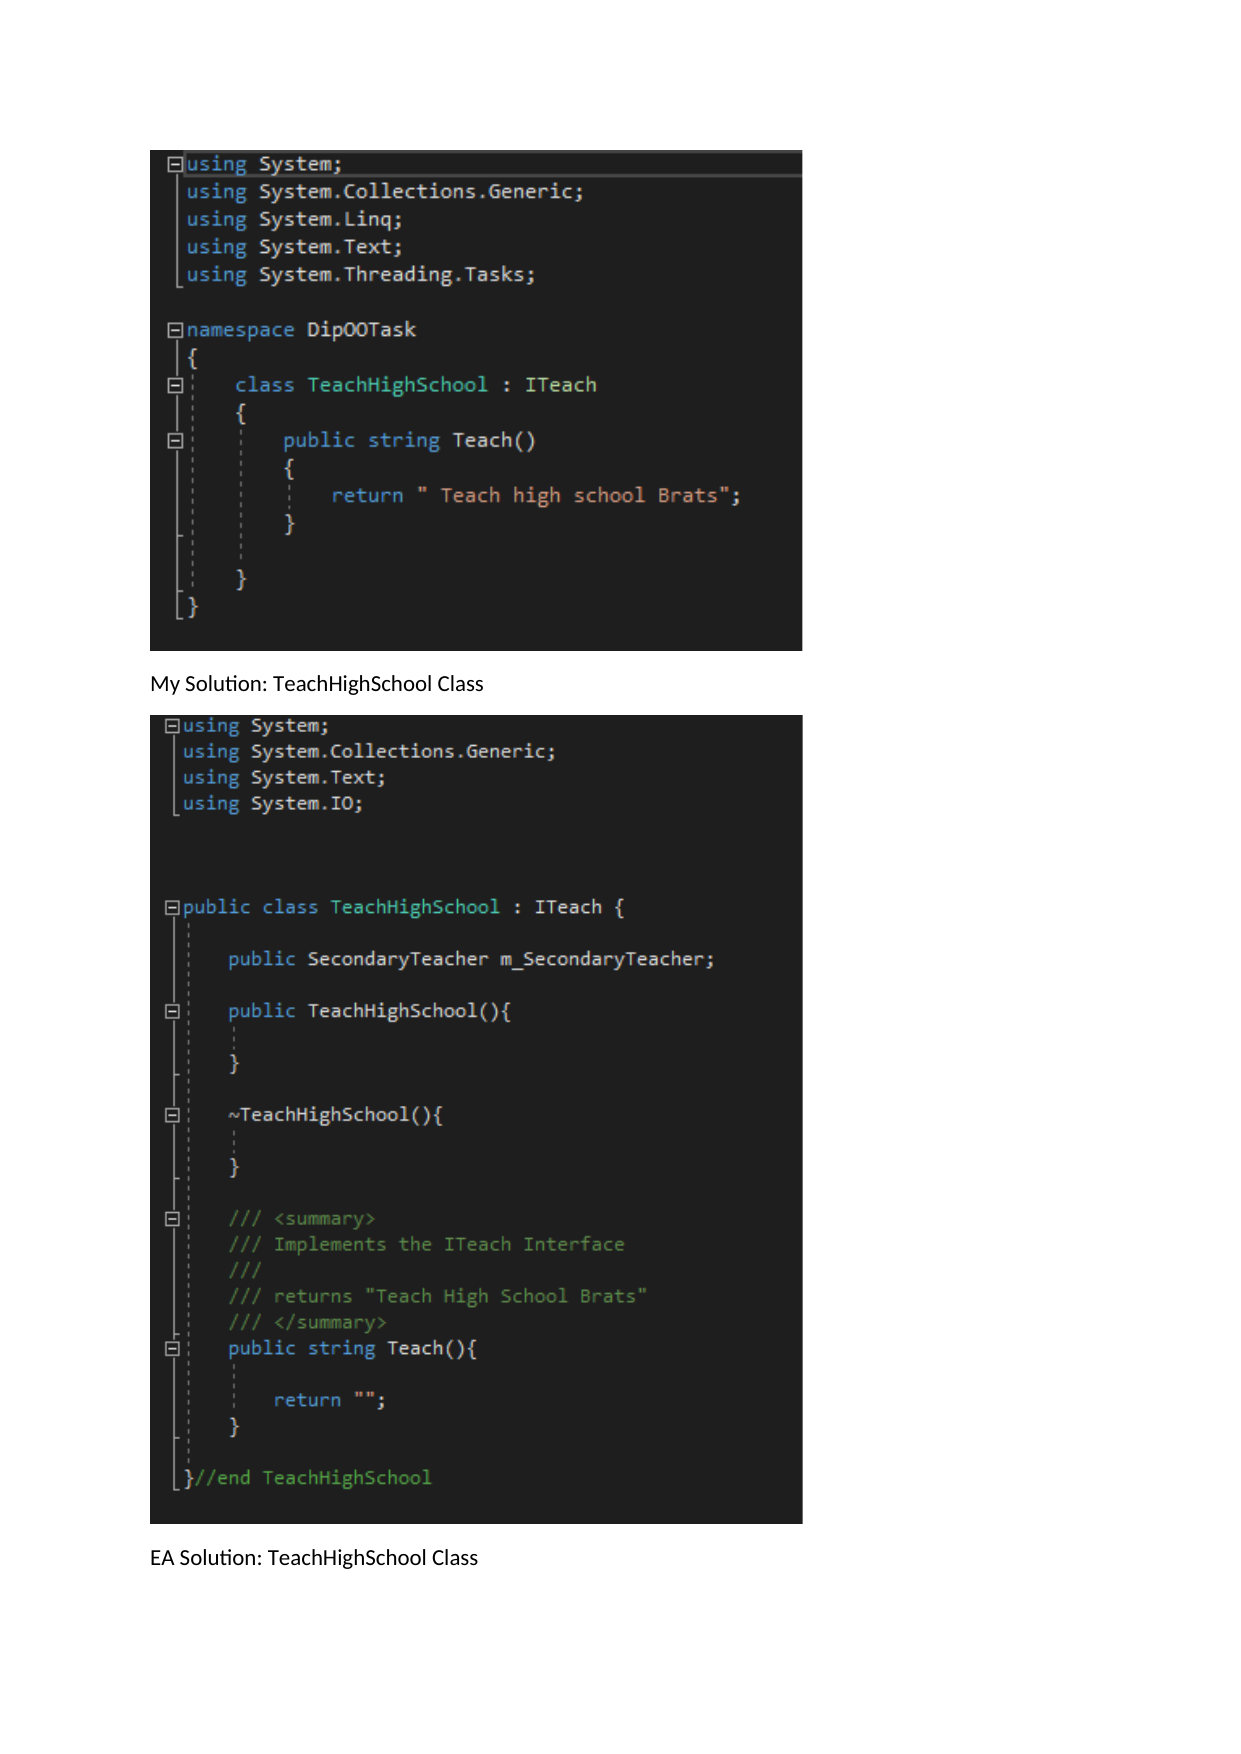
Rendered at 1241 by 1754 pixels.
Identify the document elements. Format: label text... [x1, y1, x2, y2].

text EA Solution: TeachHighSchool Class [150, 1543, 1090, 1571]
picture [150, 150, 803, 651]
picture [150, 715, 803, 1524]
text My Solution: TeachHighSchool Class [150, 669, 1090, 697]
